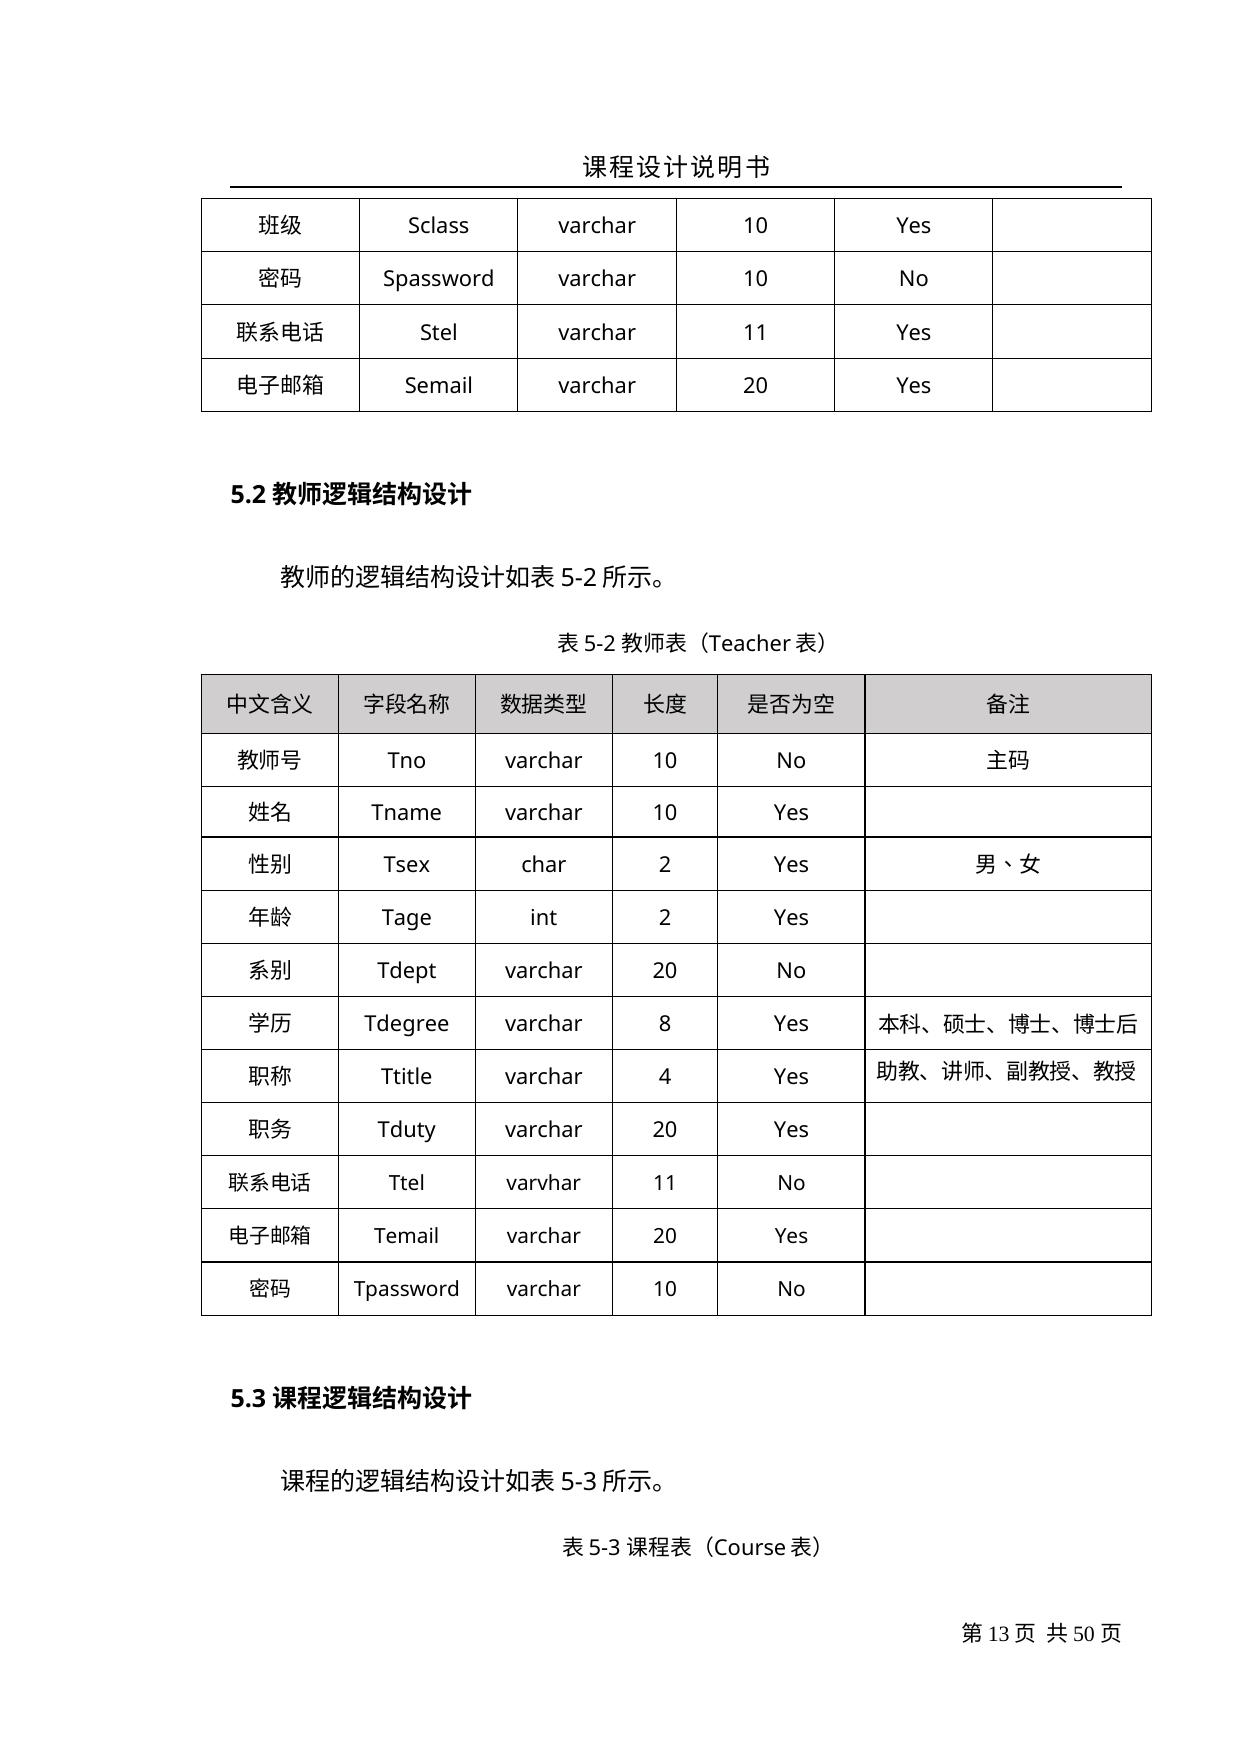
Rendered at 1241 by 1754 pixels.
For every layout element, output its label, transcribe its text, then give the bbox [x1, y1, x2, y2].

table_cell 性别 [202, 838, 338, 889]
table_cell [993, 252, 1151, 304]
table_cell Ttitle [339, 1050, 475, 1102]
table_cell Yes [718, 838, 864, 889]
table_cell varchar [476, 997, 612, 1049]
text 5.2 教师逻辑结构设计 [230, 461, 1122, 526]
table_header 字段名称 [339, 675, 475, 733]
table_cell int [476, 891, 612, 943]
table_cell [993, 305, 1151, 357]
text 表5-2 教师表（Teacher表） [230, 626, 1122, 659]
table_cell 密码 [202, 1263, 338, 1314]
table_cell Tname [339, 787, 475, 836]
table_cell 20 [613, 944, 717, 996]
table_cell 10 [613, 787, 717, 836]
table_cell [866, 944, 1151, 996]
table_cell 密码 [202, 252, 359, 304]
table_cell Yes [718, 997, 864, 1049]
table_cell 20 [677, 359, 834, 411]
table_cell Tsex [339, 838, 475, 889]
table_cell [866, 1263, 1151, 1314]
table_cell 4 [613, 1050, 717, 1102]
table_cell 班级 [202, 199, 359, 251]
table_cell Ttel [339, 1156, 475, 1208]
table_cell varchar [476, 1209, 612, 1261]
table_cell Tdept [339, 944, 475, 996]
table_cell varchar [476, 734, 612, 786]
table_cell [866, 787, 1151, 836]
table_cell 联系电话 [202, 1156, 338, 1208]
table_cell Yes [835, 359, 992, 411]
table_cell varchar [518, 252, 676, 304]
table_cell [866, 1156, 1151, 1208]
table_cell Yes [718, 1103, 864, 1155]
table_cell Tno [339, 734, 475, 786]
table_cell 教师号 [202, 734, 338, 786]
text 5.3 课程逻辑结构设计 [230, 1365, 1122, 1430]
table_cell No [718, 1263, 864, 1314]
text 教师的逻辑结构设计如表5-2所示。 [230, 543, 1122, 608]
table_cell varchar [518, 199, 676, 251]
table_cell varchar [476, 1050, 612, 1102]
table_cell 2 [613, 891, 717, 943]
table_cell 20 [613, 1209, 717, 1261]
table_cell 联系电话 [202, 305, 359, 357]
table_cell [993, 199, 1151, 251]
table_cell No [718, 1156, 864, 1208]
table_header 长度 [613, 675, 717, 733]
table_cell varvhar [476, 1156, 612, 1208]
table_cell 电子邮箱 [202, 359, 359, 411]
table_cell 主码 [866, 734, 1151, 786]
table_cell Yes [718, 787, 864, 836]
table_header 中文含义 [202, 675, 338, 733]
table_cell varchar [518, 305, 676, 357]
table_cell 男、女 [866, 838, 1151, 889]
table_cell varchar [476, 1103, 612, 1155]
table_cell Tage [339, 891, 475, 943]
table_cell 助教、讲师、副教授、教授 [866, 1050, 1151, 1102]
table_cell varchar [476, 787, 612, 836]
table_cell 10 [613, 734, 717, 786]
table_cell Tpassword [339, 1263, 475, 1314]
text 表5-3 课程表（Course表） [230, 1530, 1122, 1563]
table_cell 2 [613, 838, 717, 889]
table_cell [866, 1103, 1151, 1155]
table_cell Yes [718, 1050, 864, 1102]
table_cell 20 [613, 1103, 717, 1155]
table_header 是否为空 [718, 675, 864, 733]
table_cell 电子邮箱 [202, 1209, 338, 1261]
table_header 数据类型 [476, 675, 612, 733]
table_cell Tduty [339, 1103, 475, 1155]
table_cell Yes [718, 1209, 864, 1261]
table_cell char [476, 838, 612, 889]
text 课程的逻辑结构设计如表5-3所示。 [230, 1447, 1122, 1512]
table_cell No [835, 252, 992, 304]
table_cell Sclass [360, 199, 517, 251]
table_cell Temail [339, 1209, 475, 1261]
table_cell 8 [613, 997, 717, 1049]
table_cell varchar [518, 359, 676, 411]
table_cell 学历 [202, 997, 338, 1049]
table_cell 11 [677, 305, 834, 357]
table_header 备注 [866, 675, 1151, 733]
table_cell varchar [476, 944, 612, 996]
table_cell 姓名 [202, 787, 338, 836]
table_cell Tdegree [339, 997, 475, 1049]
table_cell [866, 1209, 1151, 1261]
table_cell 年龄 [202, 891, 338, 943]
table_cell Stel [360, 305, 517, 357]
table_cell varchar [476, 1263, 612, 1314]
table_cell No [718, 944, 864, 996]
table_cell 系别 [202, 944, 338, 996]
table_cell Semail [360, 359, 517, 411]
table_cell 职务 [202, 1103, 338, 1155]
table_cell 10 [613, 1263, 717, 1314]
table_cell No [718, 734, 864, 786]
table_cell [866, 891, 1151, 943]
table_cell 10 [677, 252, 834, 304]
table_cell Spassword [360, 252, 517, 304]
table_cell 职称 [202, 1050, 338, 1102]
table_cell Yes [835, 305, 992, 357]
table_cell [993, 359, 1151, 411]
table_cell 本科、硕士、博士、博士后 [866, 997, 1151, 1049]
table_cell 11 [613, 1156, 717, 1208]
table_cell Yes [835, 199, 992, 251]
table_cell Yes [718, 891, 864, 943]
table_cell 10 [677, 199, 834, 251]
